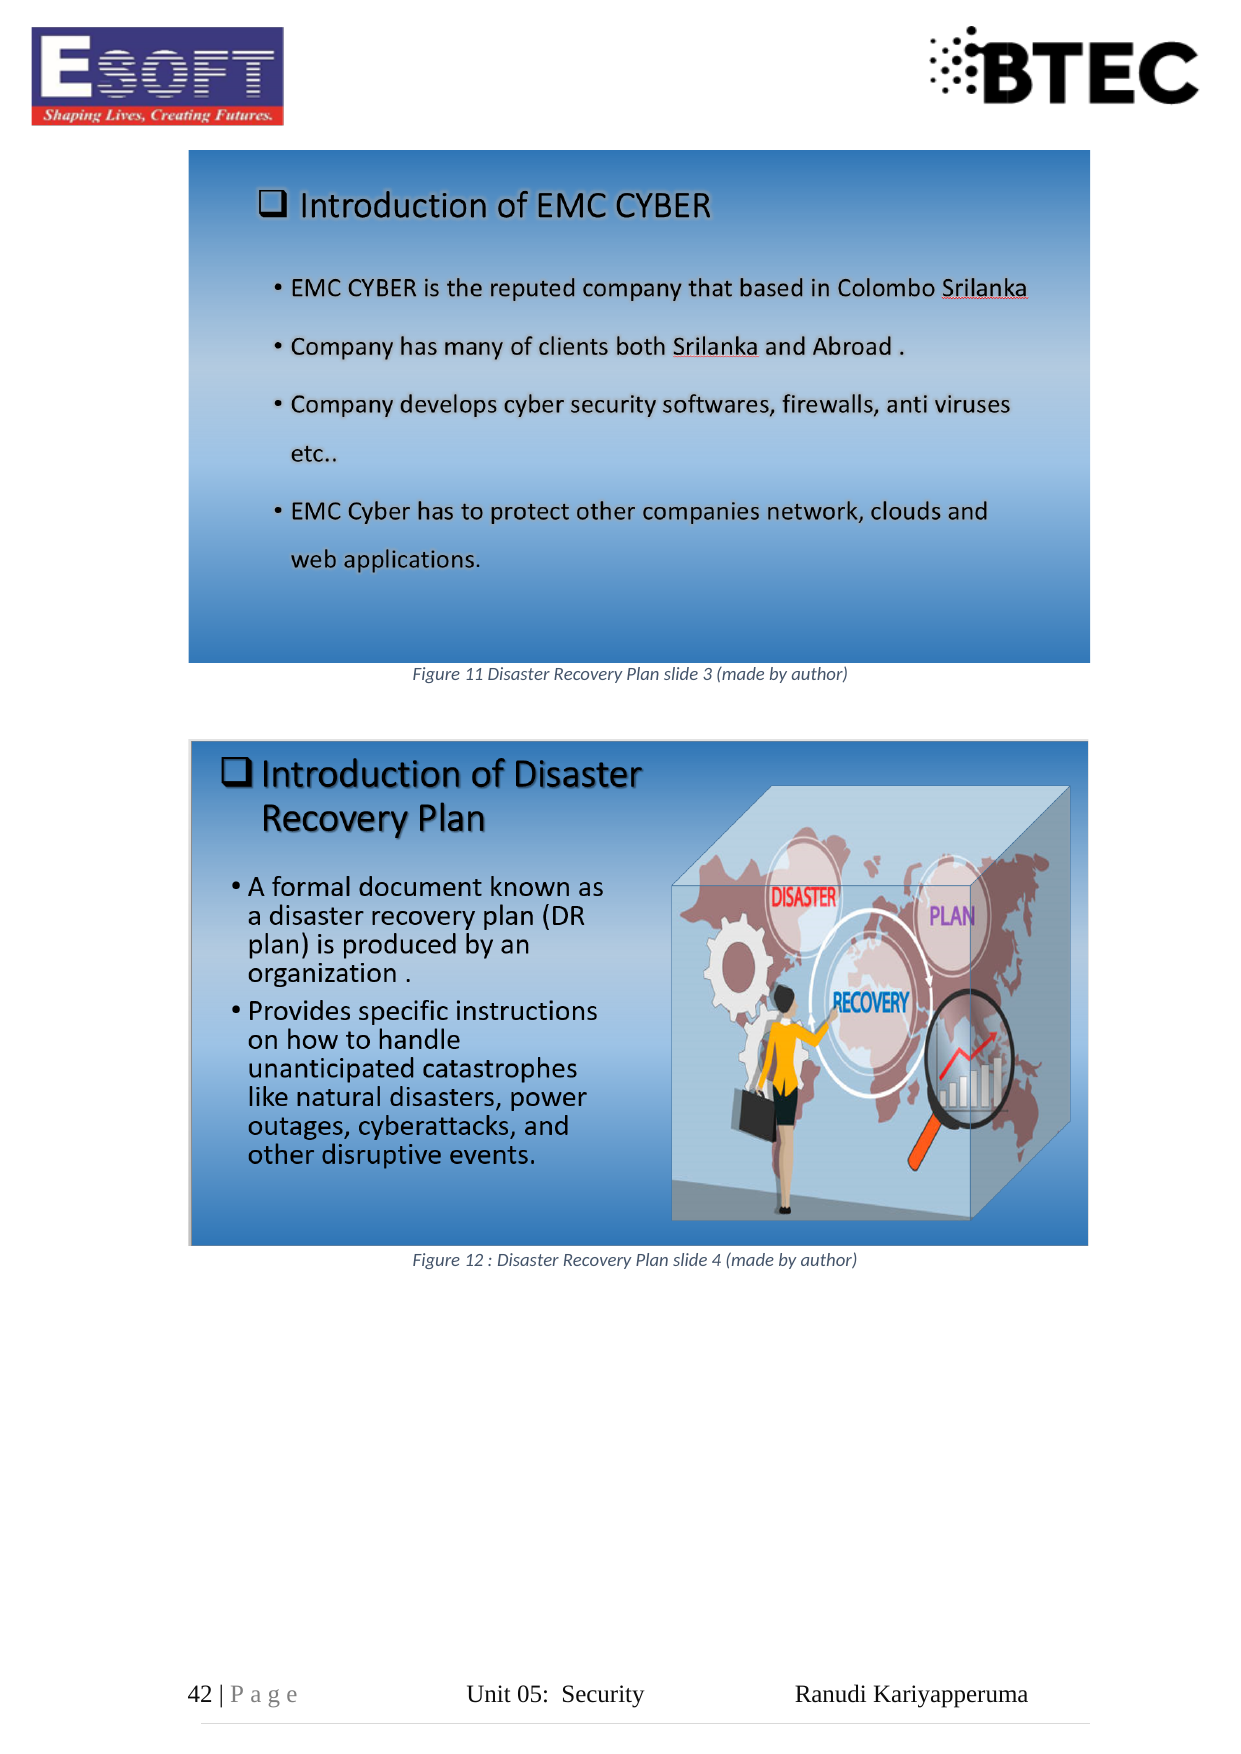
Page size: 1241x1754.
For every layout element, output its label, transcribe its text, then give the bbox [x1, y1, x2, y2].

picture [31, 26, 1204, 128]
picture [188, 739, 1089, 1246]
picture [188, 150, 1091, 663]
